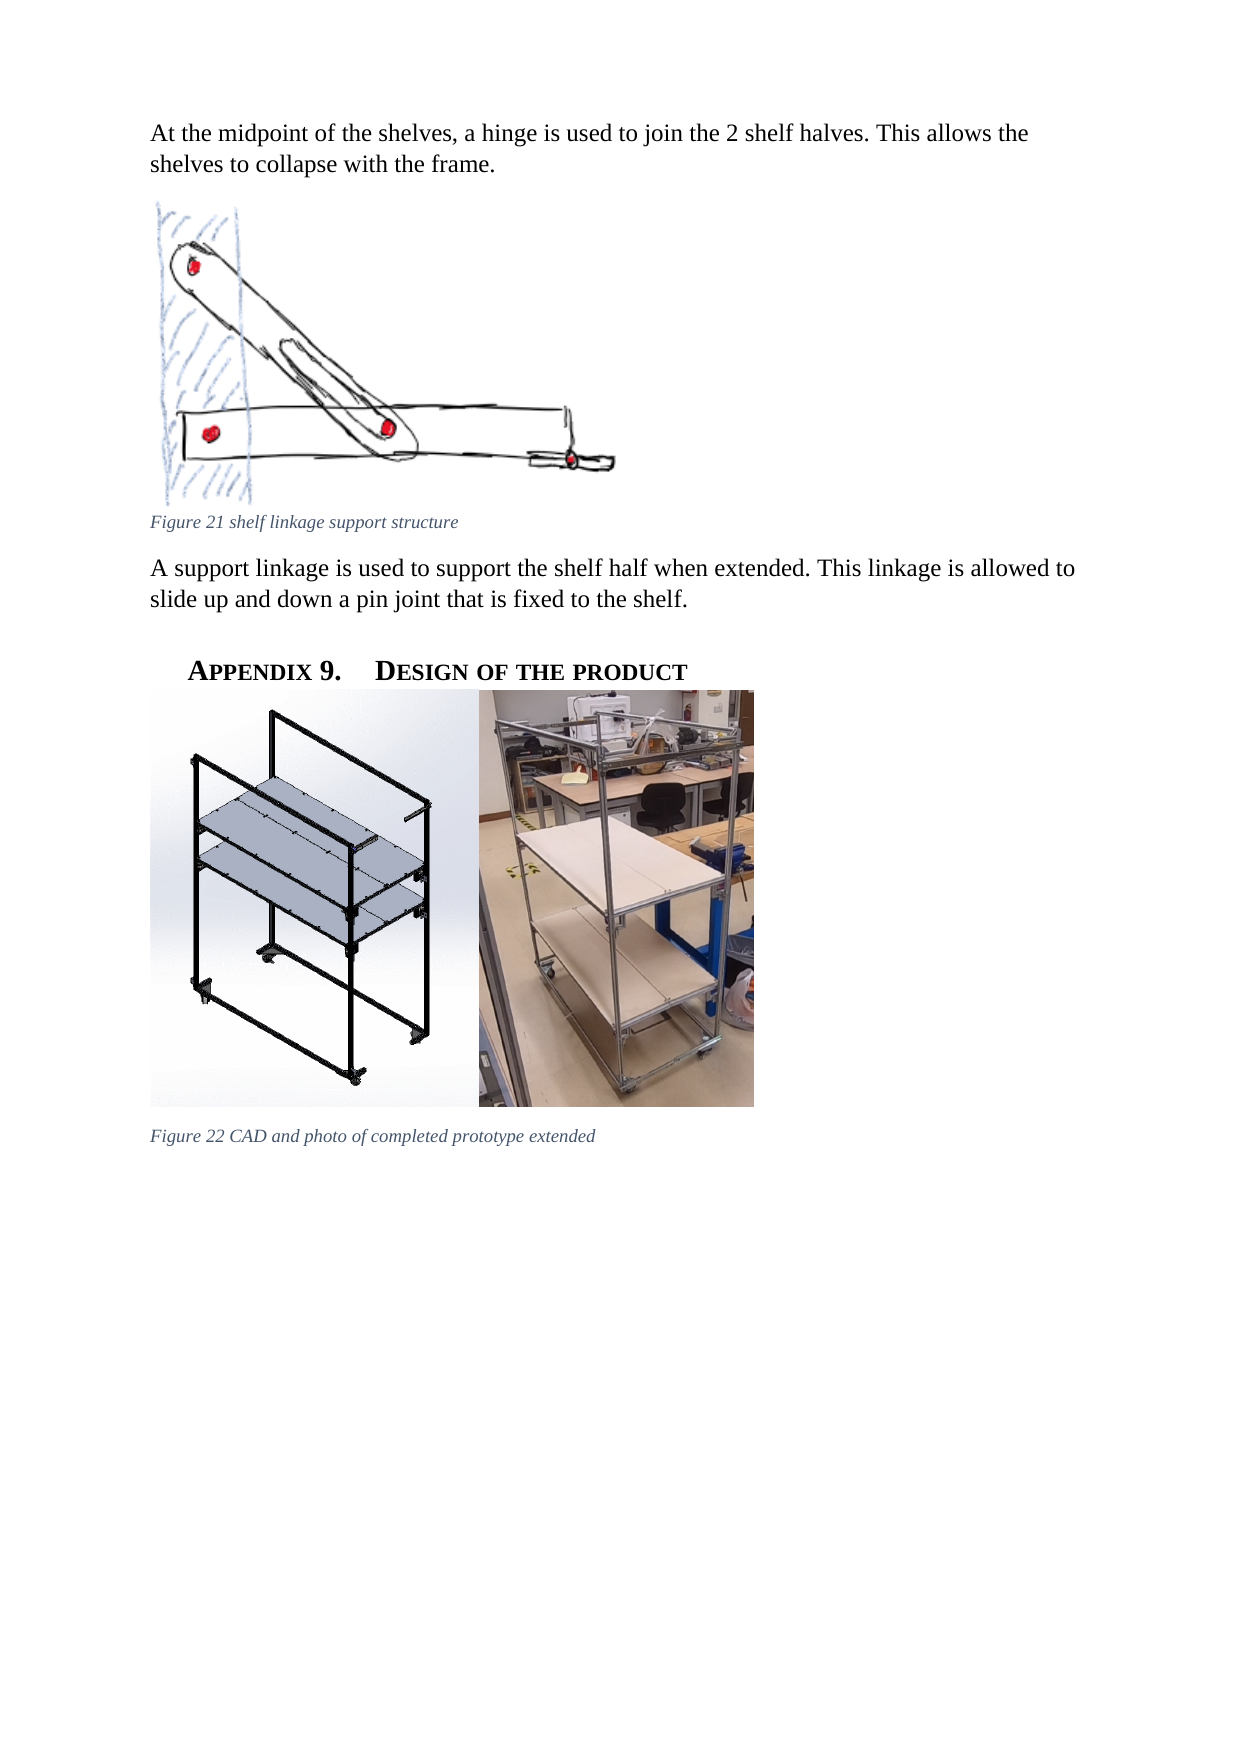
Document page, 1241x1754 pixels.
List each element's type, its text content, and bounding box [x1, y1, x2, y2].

picture [150, 196, 619, 511]
text Design of the product [187, 653, 1090, 686]
text A support linkage is used to support the shelf half when extended. This linkage is allowed to slide up and down a pin joint that is fixed to the shelf. [150, 553, 1090, 613]
picture [150, 689, 754, 1107]
text At the midpoint of the shelves, a hinge is used to join the 2 shelf halves. This allows the shelves to collapse with the frame. [150, 118, 1090, 178]
